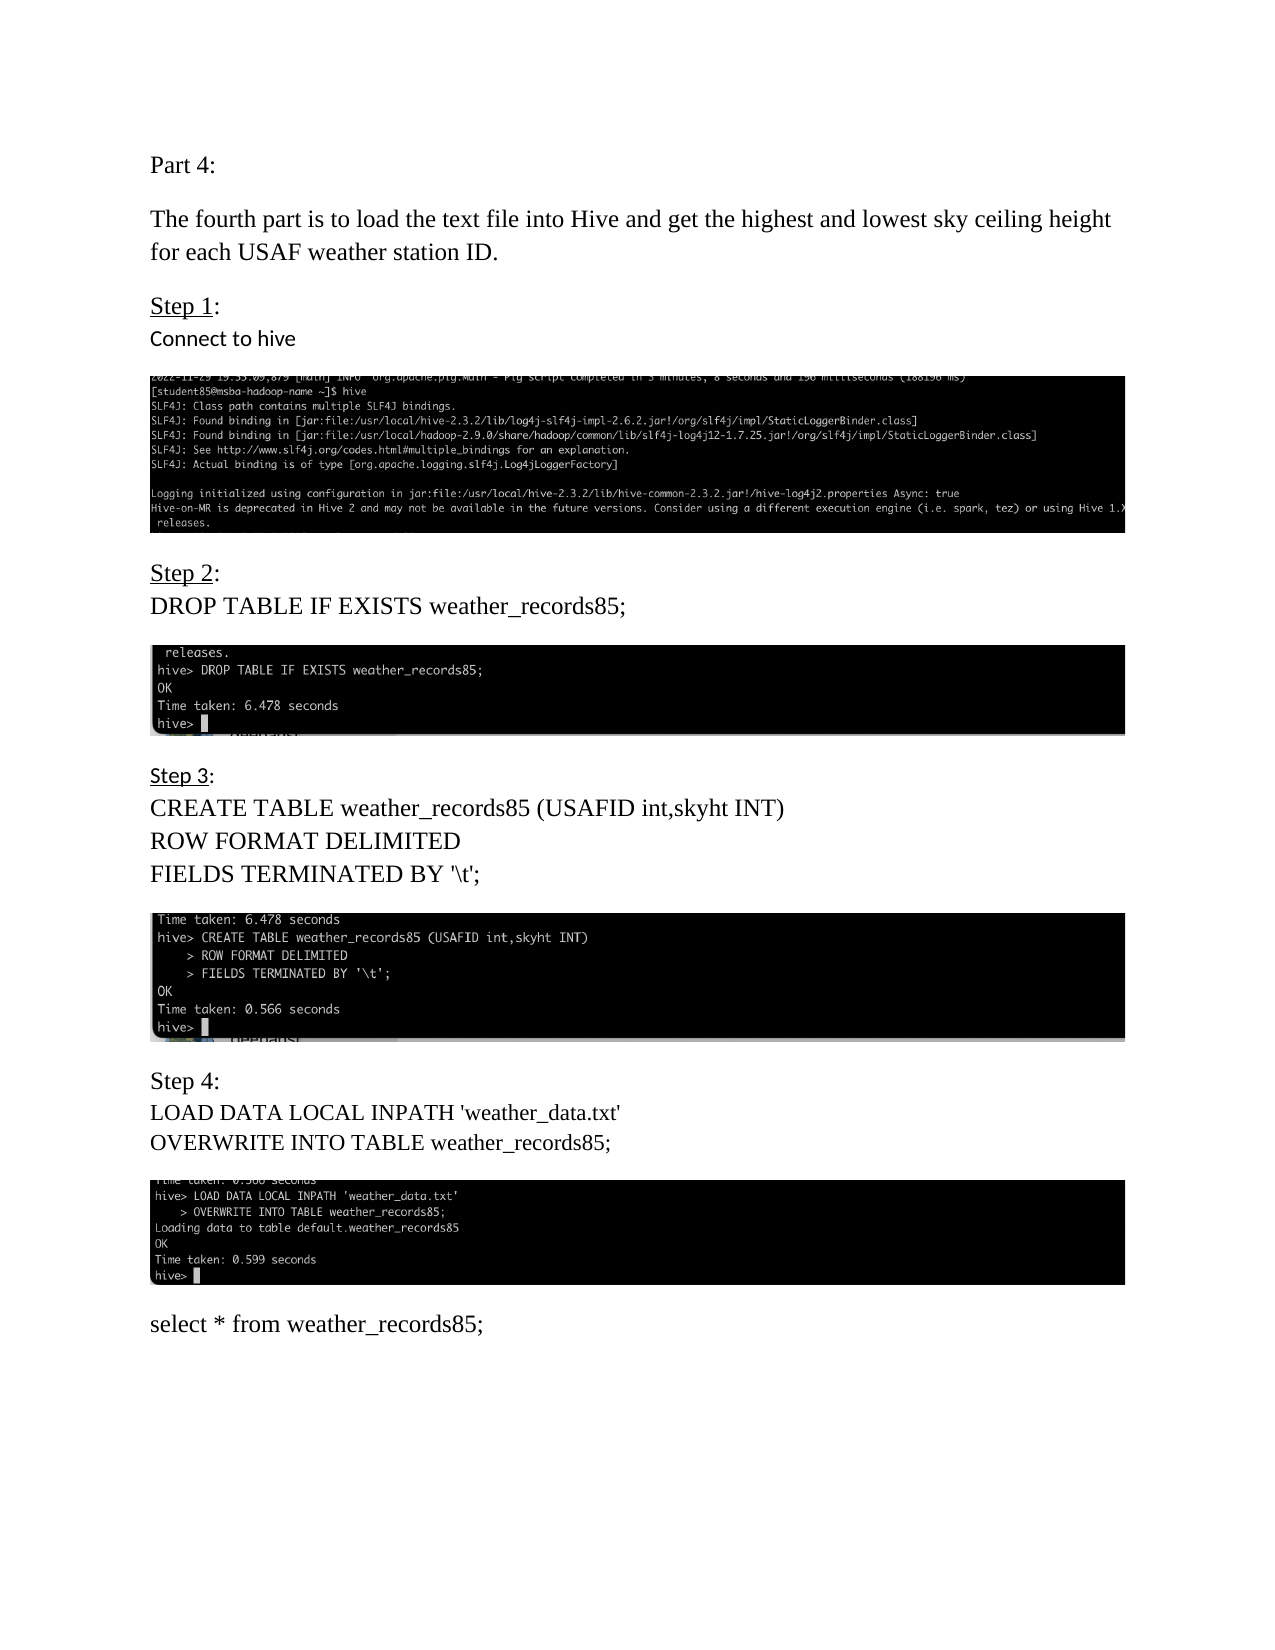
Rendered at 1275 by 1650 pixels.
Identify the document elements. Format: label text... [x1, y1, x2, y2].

text Step 2: DROP TABLE IF EXISTS weather_records85; [150, 558, 1125, 620]
picture [150, 645, 1125, 736]
picture [150, 376, 1125, 533]
text Step 3: CREATE TABLE weather_records85 (USAFID int,skyht INT) ROW FORMAT DELIMITED FIELDS TERMINATED BY '\t'; [150, 761, 1125, 888]
text The fourth part is to load the text file into Hive and get the highest and lowest sky ceiling height for each USAF weather station ID. [150, 204, 1125, 266]
text Step 4: LOAD DATA LOCAL INPATH 'weather_data.txt' OVERWRITE INTO TABLE weather_records85; [150, 1066, 1125, 1155]
text Step 1: Connect to hive [150, 291, 1125, 352]
text Part 4: [150, 150, 1125, 179]
picture [150, 1180, 1125, 1285]
text select * from weather_records85; [150, 1309, 1125, 1338]
picture [150, 913, 1125, 1042]
